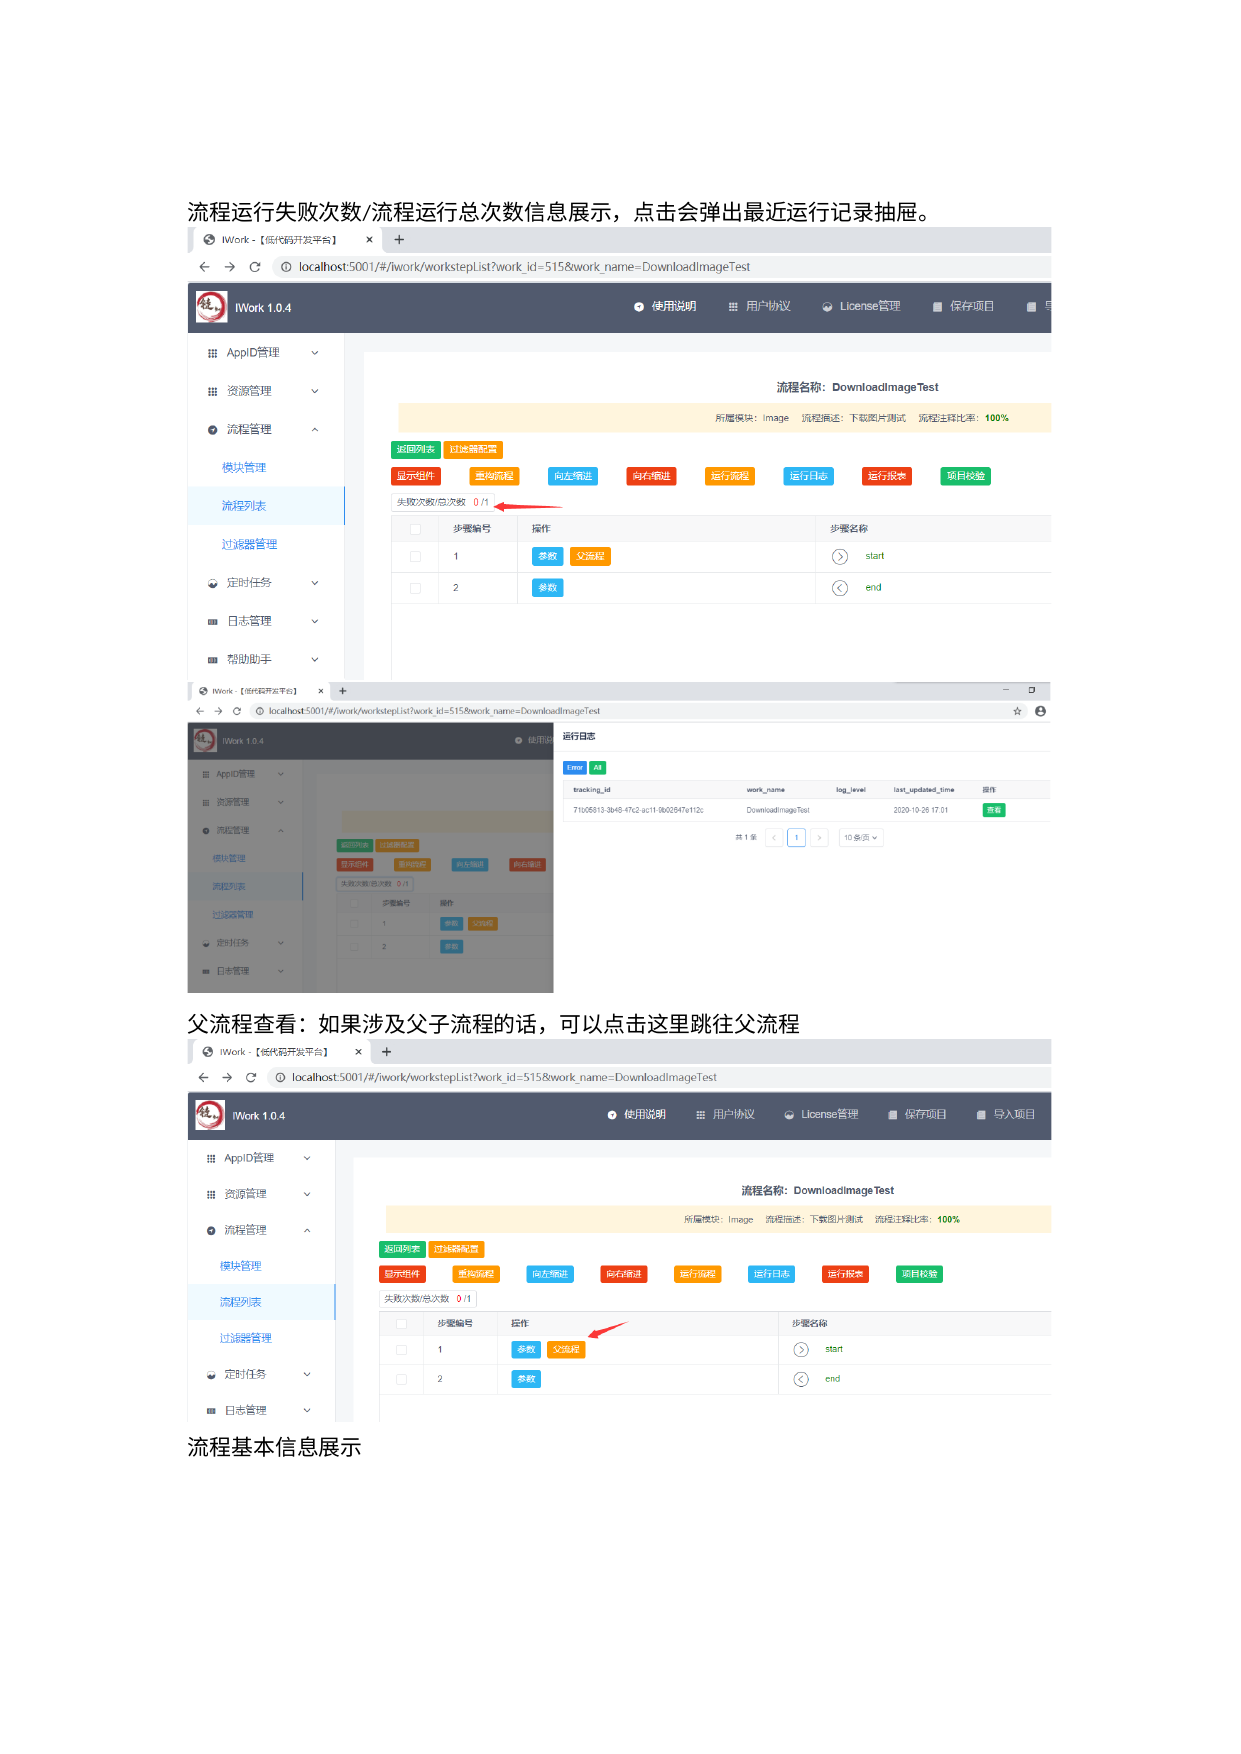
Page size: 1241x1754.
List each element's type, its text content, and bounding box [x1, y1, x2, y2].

picture [187, 227, 1052, 680]
picture [187, 682, 1051, 993]
list 父流程查看：如果涉及父子流程的话，可以点击这里跳往父流程 [187, 1007, 1053, 1039]
list 流程运行失败次数/流程运行总次数信息展示，点击会弹出最近运行记录抽屉。 [187, 194, 1053, 227]
list 流程基本信息展示 [187, 1429, 1053, 1462]
picture [187, 1039, 1052, 1422]
